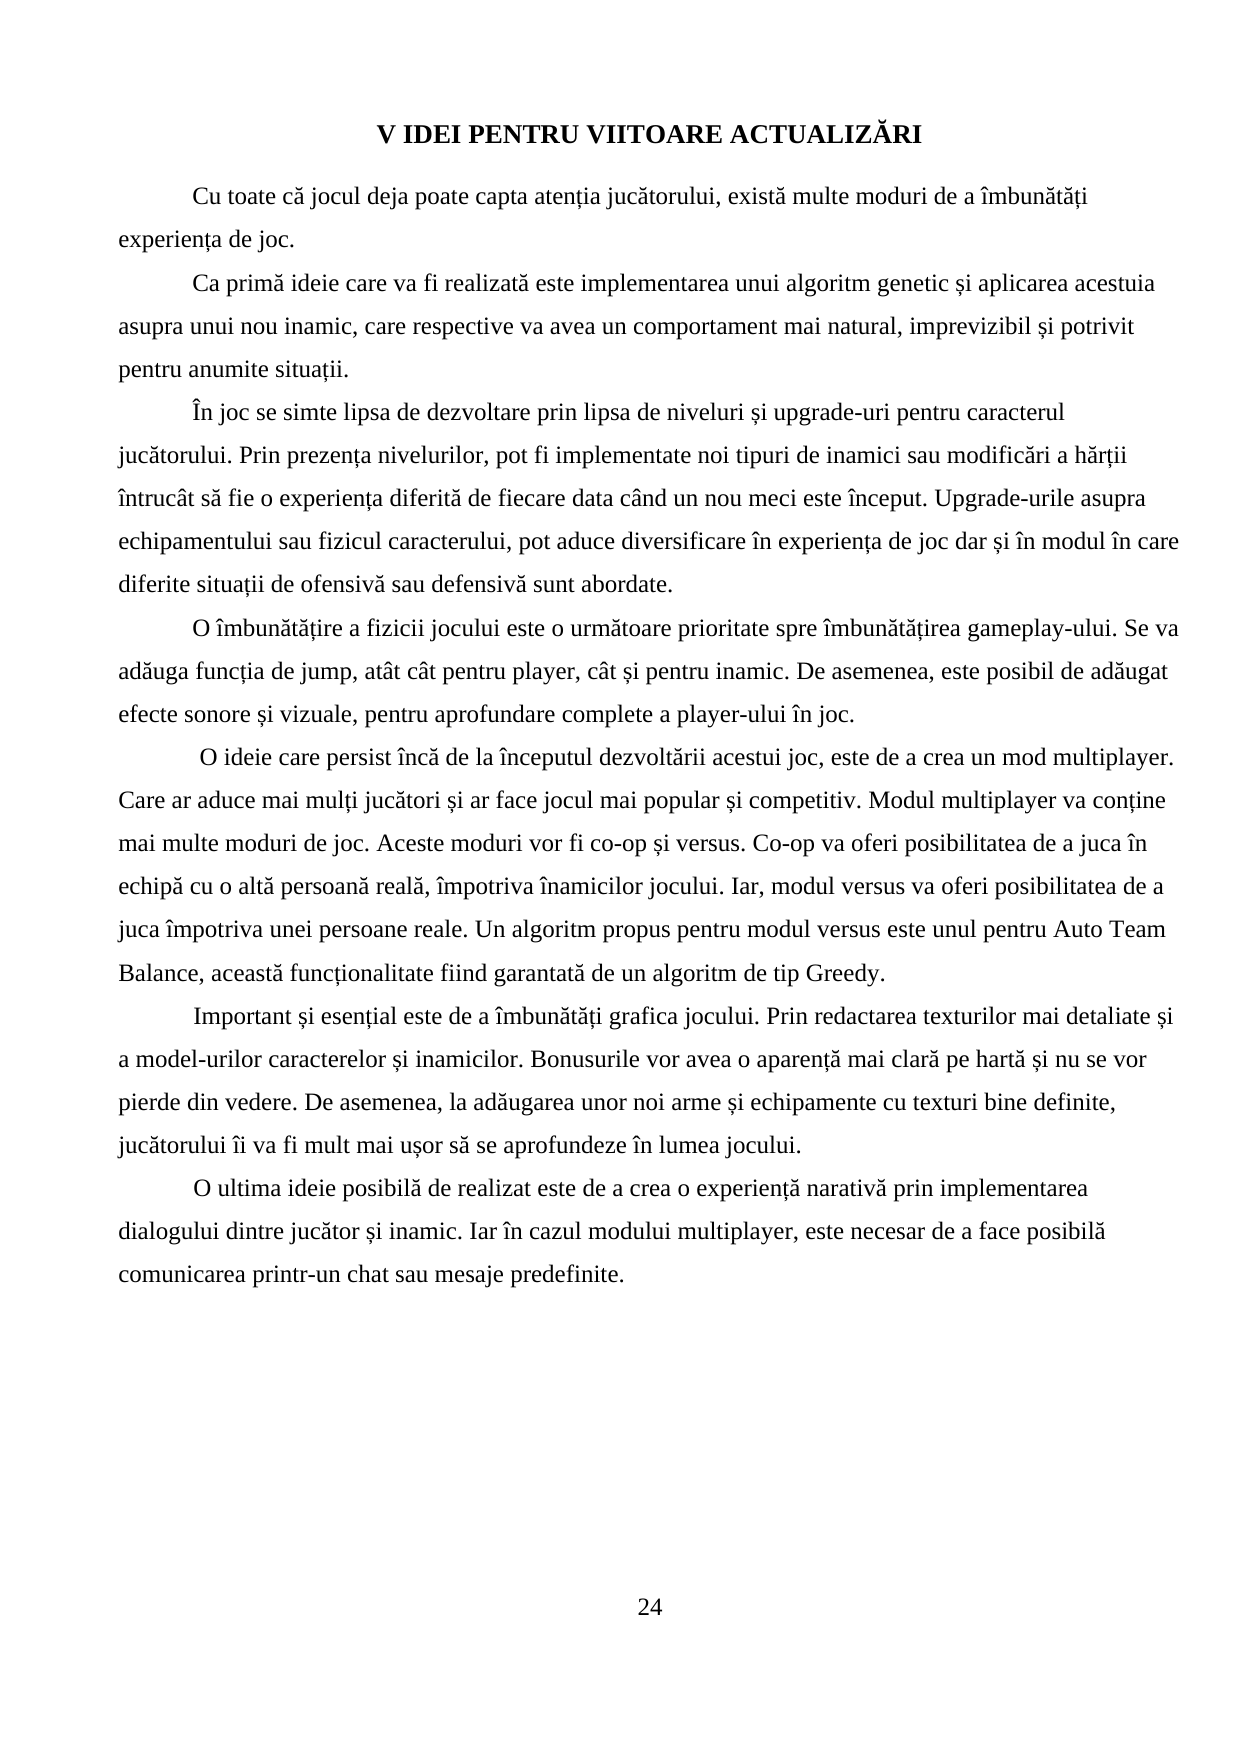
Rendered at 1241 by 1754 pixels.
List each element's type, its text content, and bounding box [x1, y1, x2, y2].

text 24 [118, 1592, 1181, 1621]
text O ultima ideie posibilă de realizat este de a crea o experiență narativă prin implementarea dialogului dintre jucător și inamic. Iar în cazul modului multiplayer, este necesar de a face posibilă comunicarea printr-un chat sau mesaje predefinite. [118, 1173, 1181, 1288]
text O îmbunătățire a fizicii jocului este o următoare prioritate spre îmbunătățirea gameplay-ului. Se va adăuga funcția de jump, atât cât pentru player, cât și pentru inamic. De asemenea, este posibil de adăugat efecte sonore și vizuale, pentru aprofundare complete a player-ului în joc. [118, 613, 1181, 728]
text În joc se simte lipsa de dezvoltare prin lipsa de niveluri și upgrade-uri pentru caracterul jucătorului. Prin prezența nivelurilor, pot fi implementate noi tipuri de inamici sau modificări a hărții întrucât să fie o experiența diferită de fiecare data când un nou meci este început. Upgrade-urile asupra echipamentului sau fizicul caracterului, pot aduce diversificare în experiența de joc dar și în modul în care diferite situații de ofensivă sau defensivă sunt abordate. [118, 397, 1181, 598]
text Cu toate că jocul deja poate capta atenția jucătorului, există multe moduri de a îmbunătăți experiența de joc. [118, 181, 1181, 253]
text O ideie care persist încă de la începutul dezvoltării acestui joc, este de a crea un mod multiplayer. Care ar aduce mai mulți jucători și ar face jocul mai popular și competitiv. Modul multiplayer va conține mai multe moduri de joc. Aceste moduri vor fi co-op și versus. Co-op va oferi posibilitatea de a juca în echipă cu o altă persoană reală, împotriva înamicilor jocului. Iar, modul versus va oferi posibilitatea de a juca împotriva unei persoane reale. Un algoritm propus pentru modul versus este unul pentru Auto Team Balance, această funcționalitate fiind garantată de un algoritm de tip Greedy. [118, 742, 1181, 986]
text Ca primă ideie care va fi realizată este implementarea unui algoritm genetic și aplicarea acestuia asupra unui nou inamic, care respective va avea un comportament mai natural, imprevizibil și potrivit pentru anumite situații. [118, 268, 1181, 383]
text Important și esențial este de a îmbunătăți grafica jocului. Prin redactarea texturilor mai detaliate și a model-urilor caracterelor și inamicilor. Bonusurile vor avea o aparență mai clară pe hartă și nu se vor pierde din vedere. De asemenea, la adăugarea unor noi arme și echipamente cu texturi bine definite, jucătorului îi va fi mult mai ușor să se aprofundeze în lumea jocului. [118, 1001, 1181, 1159]
text V IDEI PENTRU VIITOARE ACTUALIZĂRI [118, 118, 1181, 149]
